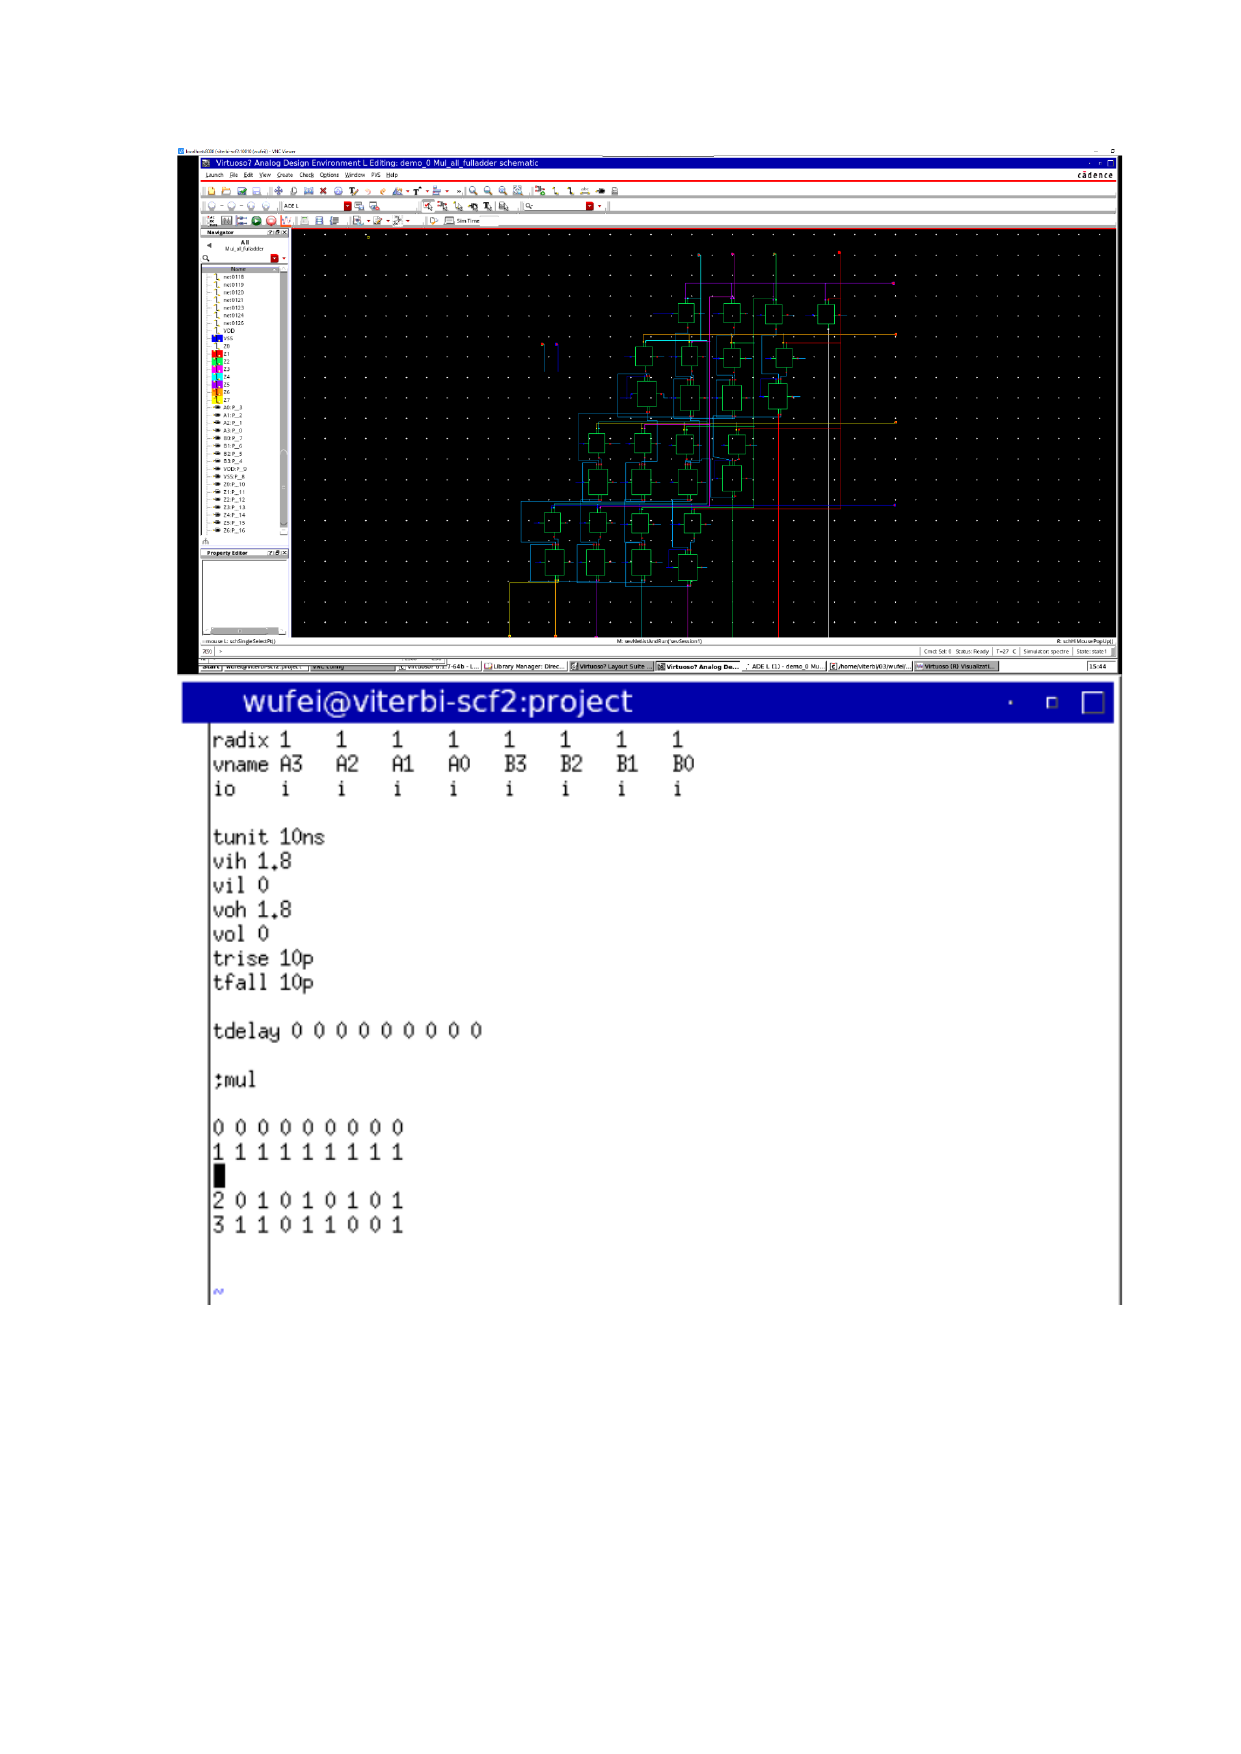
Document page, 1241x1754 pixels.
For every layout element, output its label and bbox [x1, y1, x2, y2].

picture [177, 147, 1123, 674]
